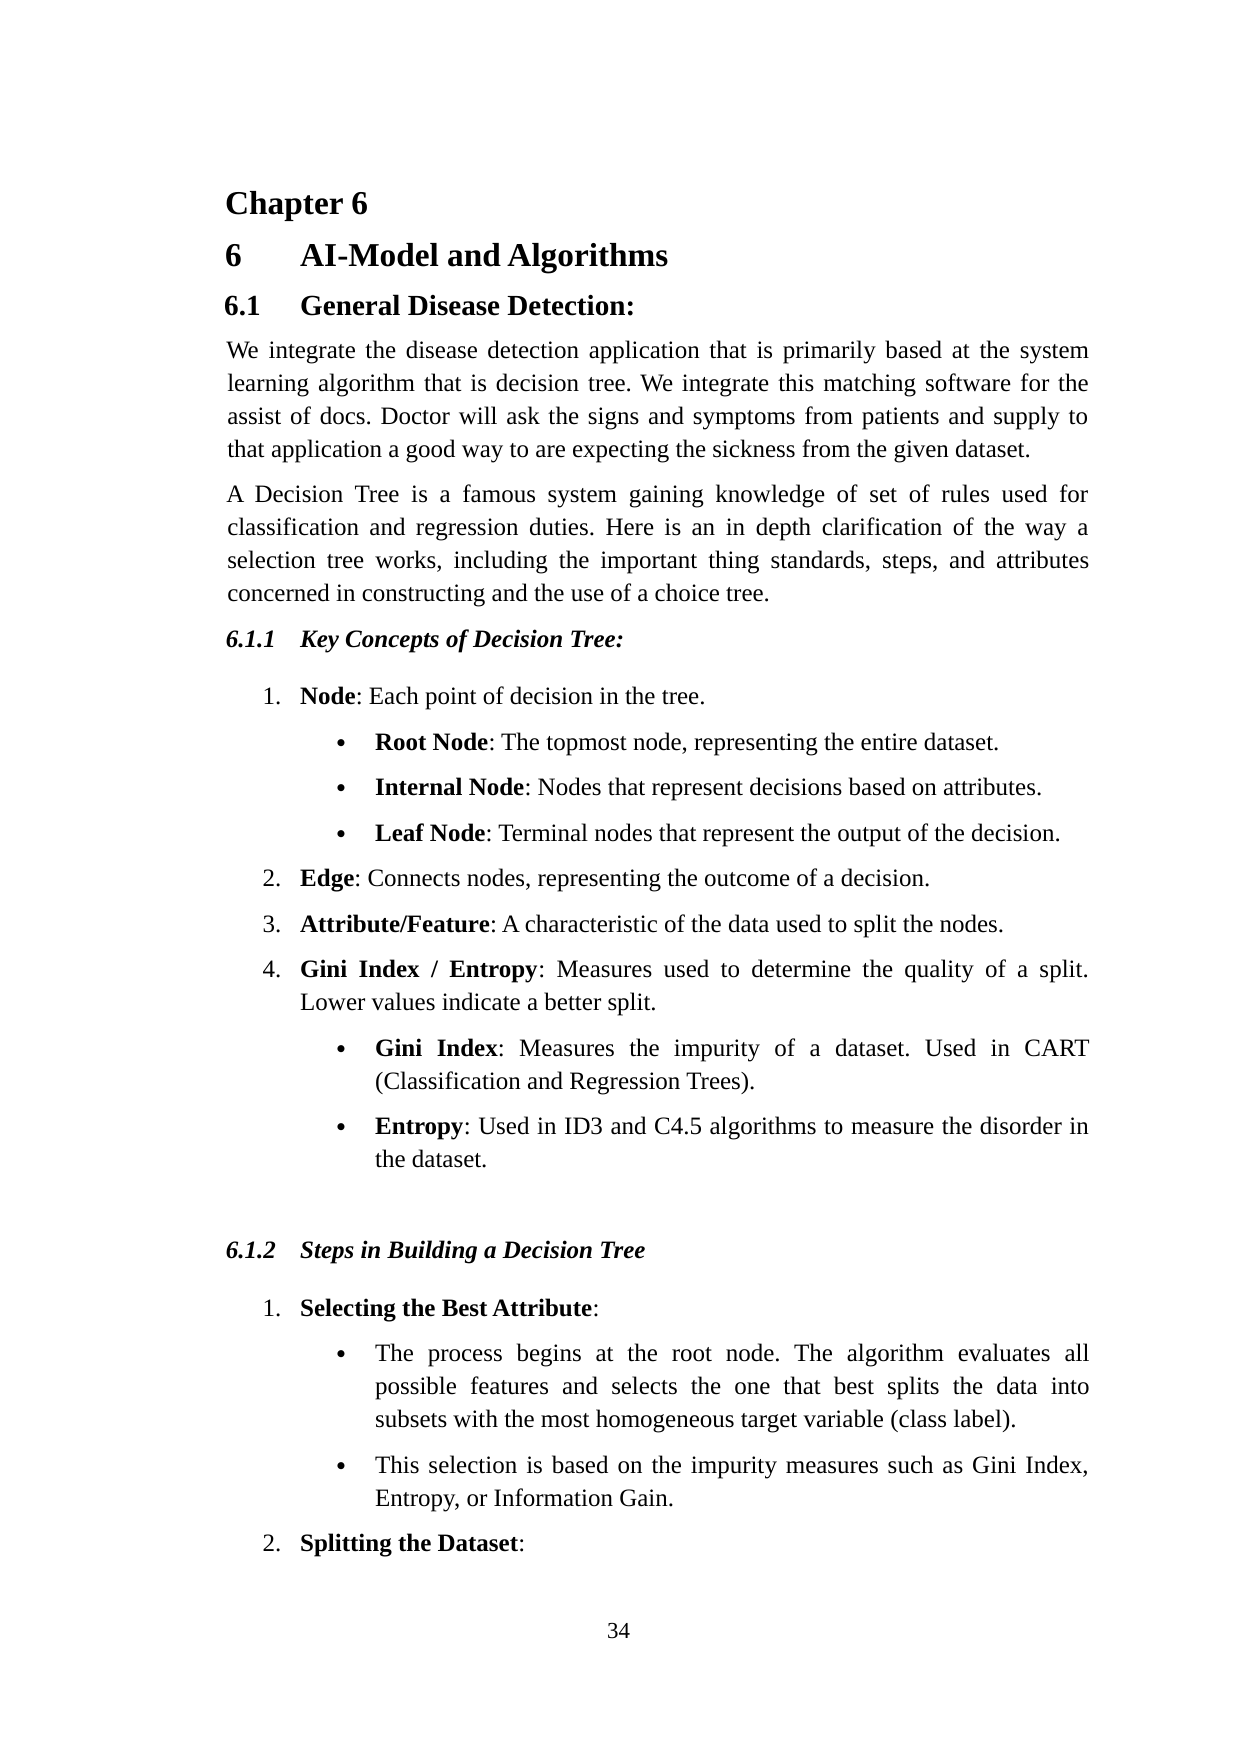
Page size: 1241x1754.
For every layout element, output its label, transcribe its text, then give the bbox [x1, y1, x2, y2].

list Entropy: Used in ID3 and C4.5 algorithms to measure the disorder in the dataset. [337, 1111, 1090, 1173]
list Selecting the Best Attribute: [262, 1293, 1090, 1321]
list Gini Index: Measures the impurity of a dataset. Used in CART (Classification and Regression Trees). [337, 1033, 1090, 1095]
text A Decision Tree is a famous system gaining knowledge of set of rules used for classification and regression duties. Here is an in depth clarification of the way a selection tree works, including the important thing standards, steps, and attributes concerned in constructing and the use of a choice tree. [226, 479, 1090, 607]
subtitle General Disease Detection: [224, 288, 1090, 321]
list Splitting the Dataset: [262, 1528, 1090, 1557]
list Attribute/Feature: A characteristic of the data used to split the nodes. [262, 909, 1090, 938]
list The process begins at the root node. The algorithm evaluates all possible features and selects the one that best splits the data into subsets with the most homogeneous target variable (class label). [337, 1338, 1090, 1433]
subtitle AI-Model and Algorithms [225, 235, 1054, 274]
list Root Node: The topmost node, representing the entire dataset. [337, 727, 1090, 756]
list Internal Node: Nodes that represent decisions based on attributes. [337, 772, 1090, 801]
list Edge: Connects nodes, representing the outcome of a decision. [262, 863, 1090, 892]
subtitle Key Concepts of Decision Tree: [226, 624, 1090, 653]
text We integrate the disease detection application that is primarily based at the system learning algorithm that is decision tree. We integrate this matching software for the assist of docs. Doctor will ask the signs and symptoms from patients and supply to that application a good way to are expecting the sickness from the given dataset. [226, 335, 1090, 463]
list Node: Each point of decision in the tree. [262, 681, 1090, 710]
list Gini Index / Entropy: Measures used to determine the quality of a split. Lower values indicate a better split. [262, 954, 1090, 1016]
list This selection is based on the impurity measures such as Gini Index, Entropy, or Information Gain. [337, 1450, 1090, 1512]
list Leaf Node: Terminal nodes that represent the output of the decision. [337, 818, 1090, 847]
subtitle Steps in Building a Decision Tree [226, 1236, 1090, 1264]
subtitle Chapter 6 [225, 183, 1090, 221]
